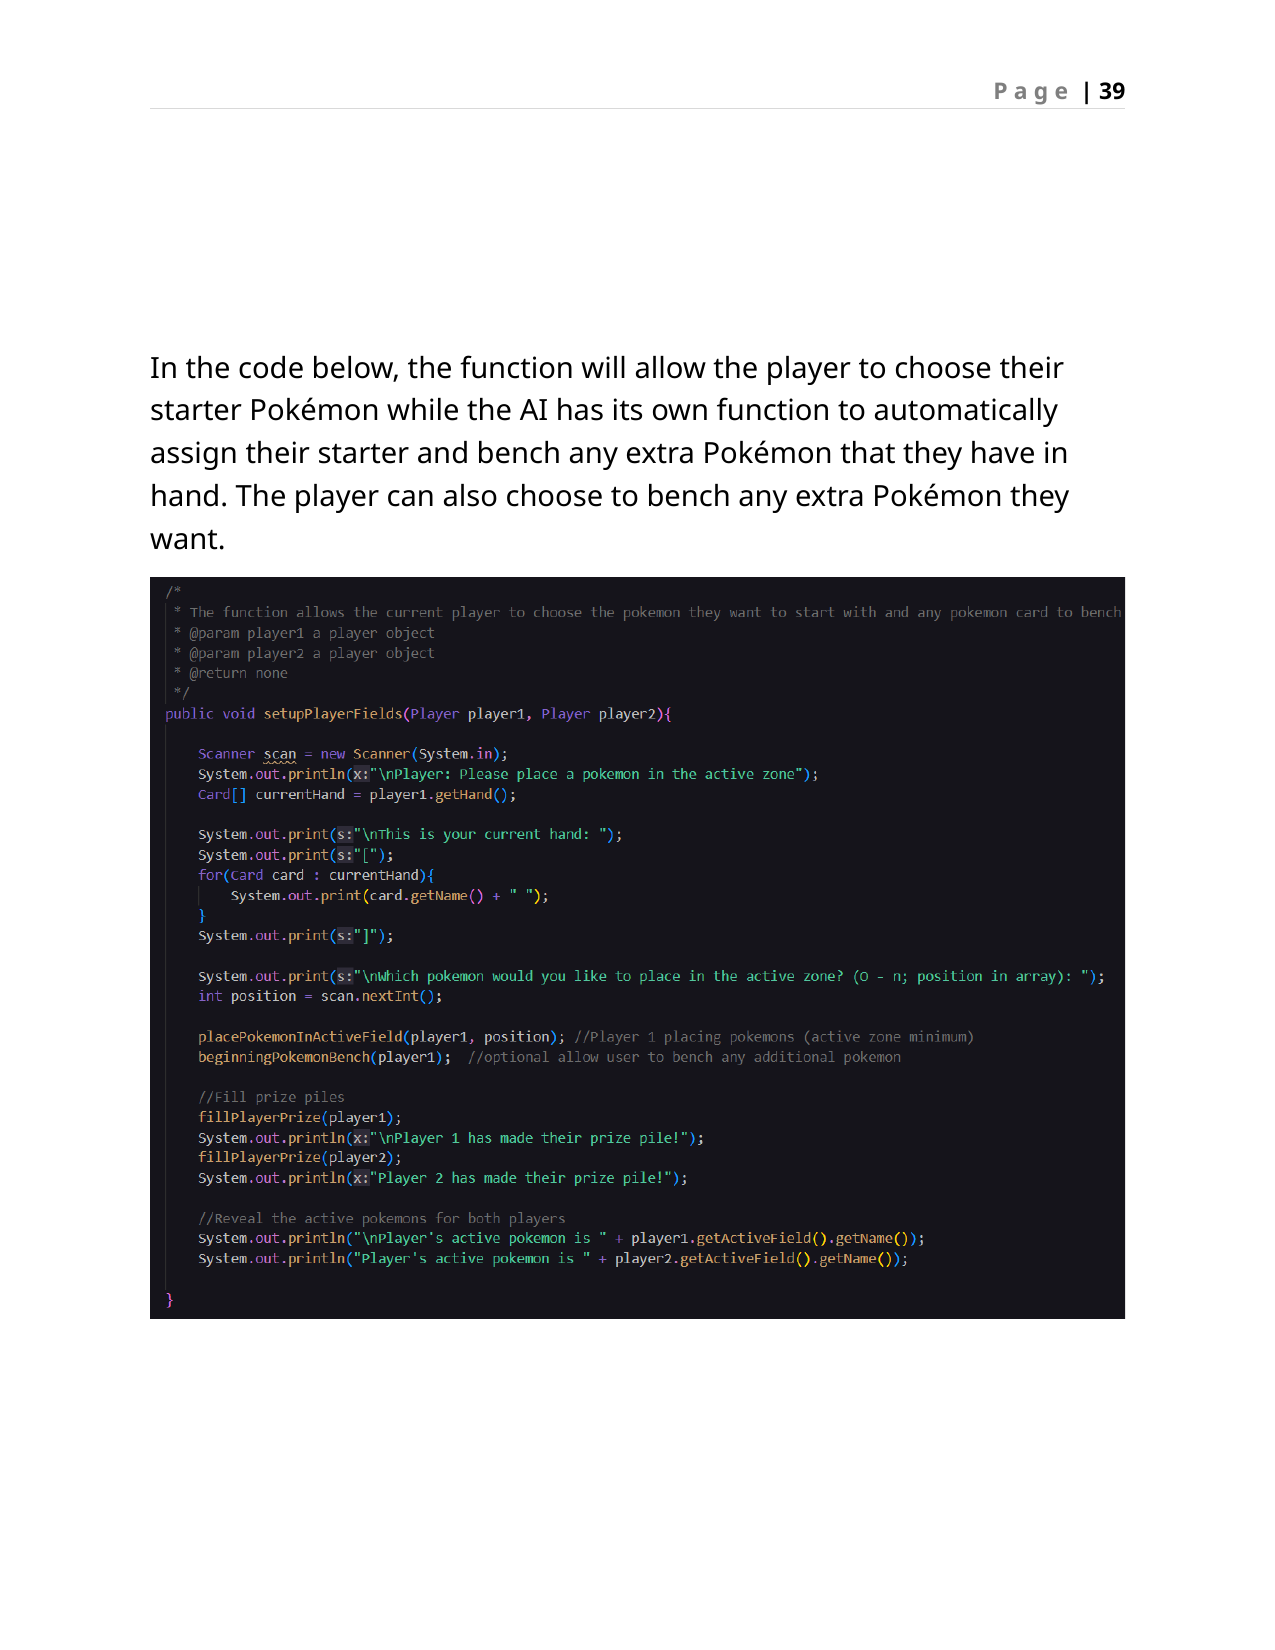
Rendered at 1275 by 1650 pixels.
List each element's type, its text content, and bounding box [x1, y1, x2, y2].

picture [150, 577, 1125, 1319]
text In the code below, the function will allow the player to choose their starter Pokémon while the AI has its own function to automatically assign their starter and bench any extra Pokémon that they have in hand. The player can also choose to bench any extra Pokémon they want. [150, 347, 1125, 558]
